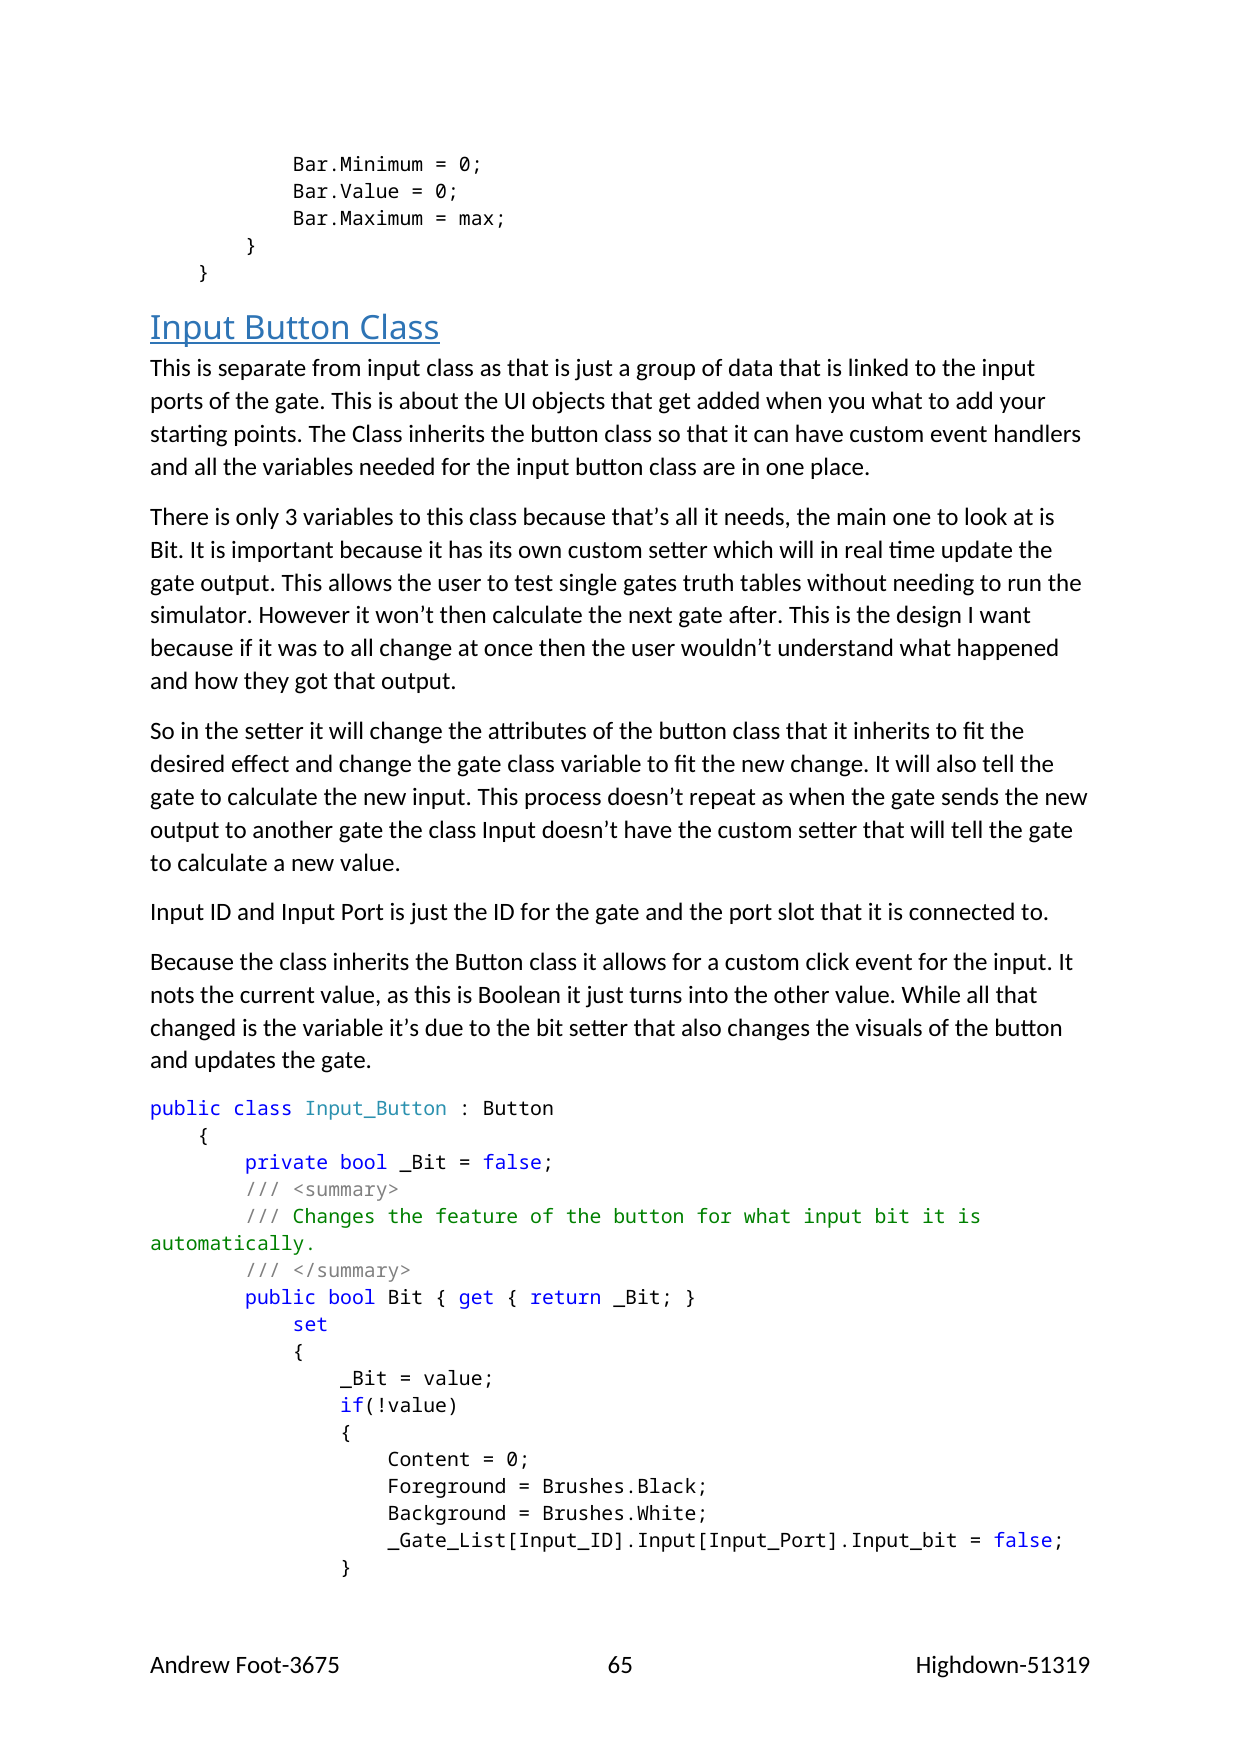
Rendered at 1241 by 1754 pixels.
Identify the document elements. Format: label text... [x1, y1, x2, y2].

text Bar.Minimum = 0; [150, 150, 1090, 177]
text private bool _Bit = false; [150, 1148, 1090, 1175]
text Bar.Maximum = max; [150, 204, 1090, 231]
text Background = Brushes.White; [150, 1499, 1090, 1526]
text { [150, 1337, 1090, 1364]
text Bar.Value = 0; [150, 177, 1090, 204]
text /// </summary> [150, 1256, 1090, 1283]
text { [150, 1418, 1090, 1445]
text Input ID and Input Port is just the ID for the gate and the port slot that it is connected to. [150, 896, 1090, 927]
subtitle Input Button Class [150, 304, 1090, 349]
text } [150, 258, 1090, 285]
text Foreground = Brushes.Black; [150, 1472, 1090, 1499]
text public bool Bit { get { return _Bit; } [150, 1283, 1090, 1310]
text Because the class inherits the Button class it allows for a custom click event for the input. It nots the current value, as this is Boolean it just turns into the other value. While all that changed is the variable it’s due to the bit setter that also changes the visuals of the button and updates the gate. [150, 946, 1090, 1075]
text if(!value) [150, 1391, 1090, 1418]
text } [150, 1553, 1090, 1580]
text There is only 3 variables to this class because that’s all it needs, the main one to look at is Bit. It is important because it has its own custom setter which will in real time update the gate output. This allows the user to test single gates truth tables without needing to run the simulator. However it won’t then calculate the next gate after. This is the design I want because if it was to all change at once then the user wouldn’t understand what happened and how they got that output. [150, 501, 1090, 696]
text This is separate from input class as that is just a group of data that is linked to the input ports of the gate. This is about the UI objects that get added when you what to add your starting points. The Class inherits the button class so that it can have custom event handlers and all the variables needed for the input button class are in one place. [150, 353, 1090, 482]
text /// Changes the feature of the button for what input bit it is automatically. [150, 1202, 1090, 1256]
text _Gate_List[Input_ID].Input[Input_Port].Input_bit = false; [150, 1526, 1090, 1553]
text } [150, 231, 1090, 258]
text public class Input_Button : Button [150, 1094, 1090, 1121]
text { [150, 1121, 1090, 1148]
text /// <summary> [150, 1175, 1090, 1202]
text _Bit = value; [150, 1364, 1090, 1391]
text Content = 0; [150, 1445, 1090, 1472]
text set [150, 1310, 1090, 1337]
text So in the setter it will change the attributes of the button class that it inherits to fit the desired effect and change the gate class variable to fit the new change. It will also tell the gate to calculate the new input. This process doesn’t repeat as when the gate sends the new output to another gate the class Input doesn’t have the custom setter that will tell the gate to calculate a new value. [150, 715, 1090, 877]
